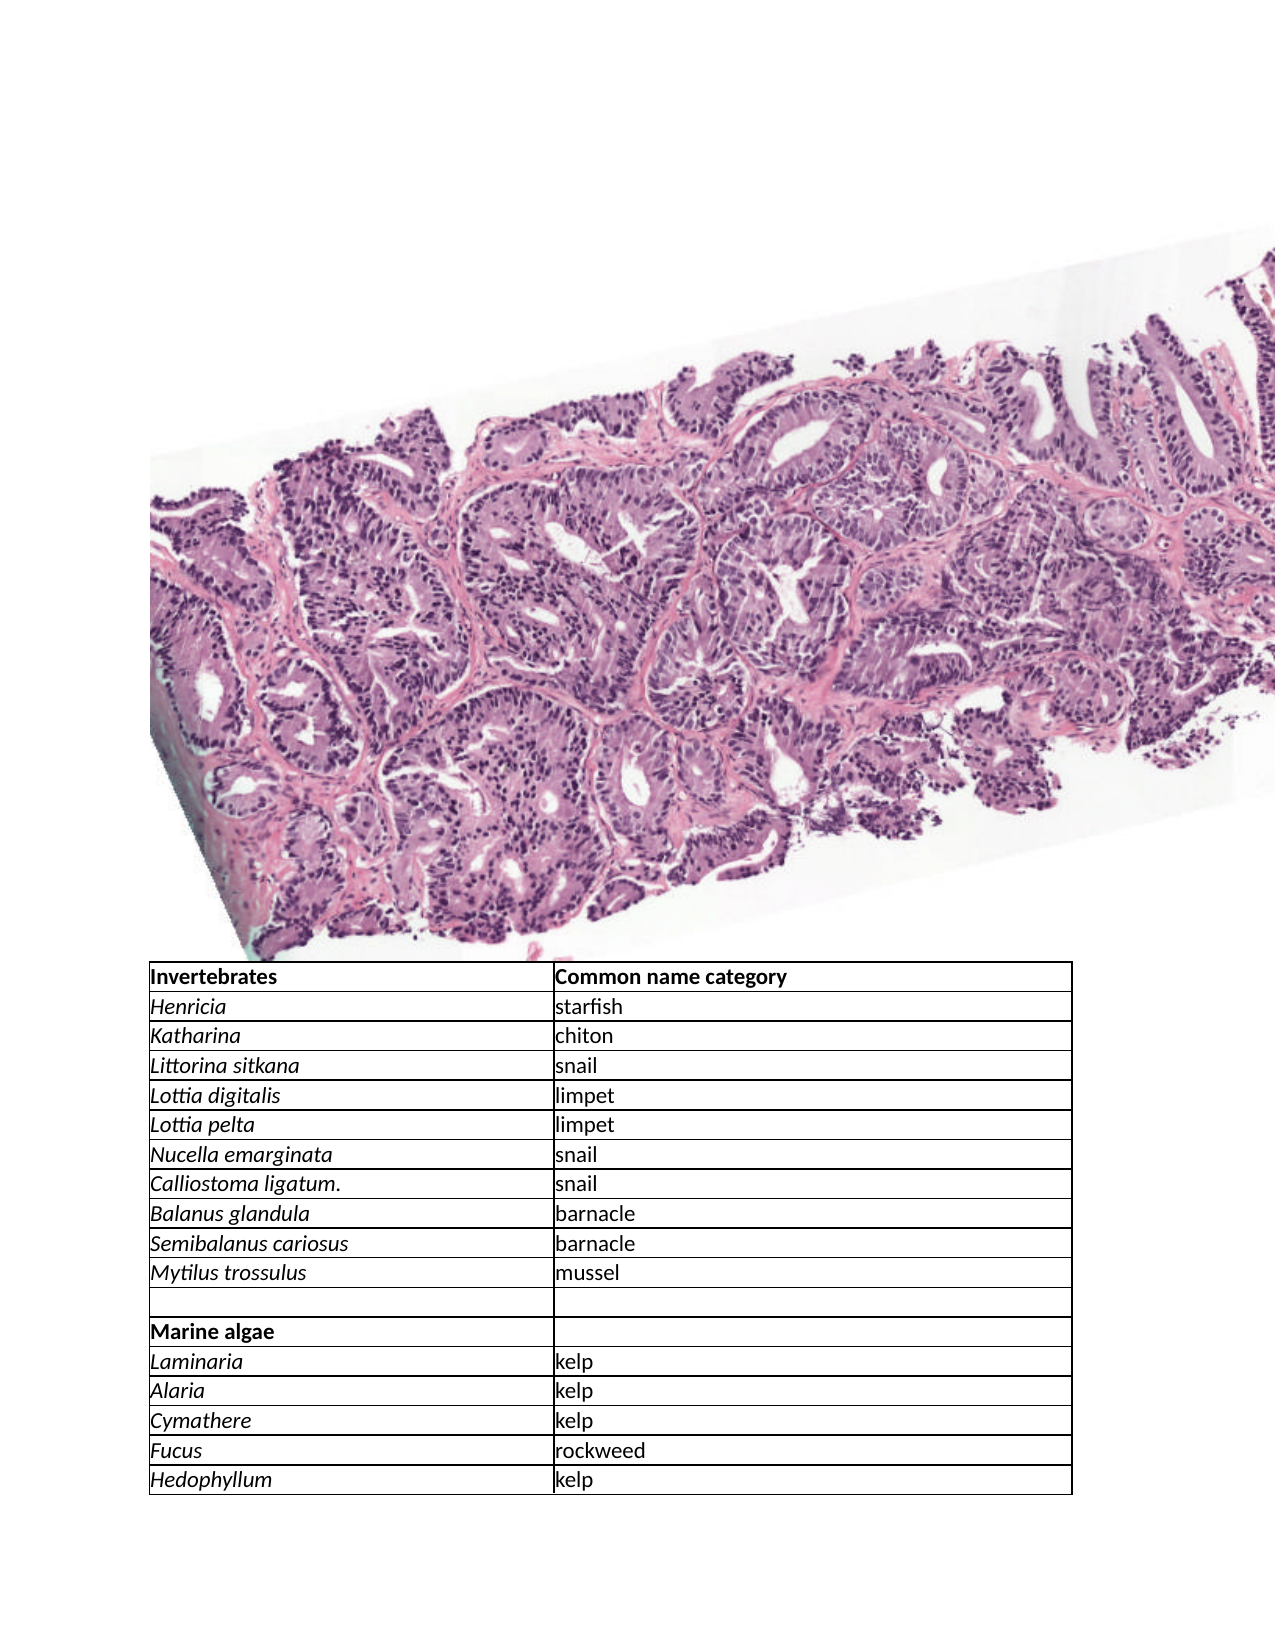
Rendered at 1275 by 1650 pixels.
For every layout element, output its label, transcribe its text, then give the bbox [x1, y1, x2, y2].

table_cell barnacle [555, 1229, 1071, 1257]
table_cell [555, 1288, 1071, 1316]
table_cell limpet [555, 1111, 1071, 1138]
table_cell kelp [555, 1466, 1071, 1493]
table_cell Semibalanus cariosus [150, 1229, 553, 1257]
table_cell snail [555, 1140, 1071, 1168]
table_cell Alaria [150, 1377, 553, 1405]
table_cell Marine algae [150, 1318, 553, 1346]
table_cell kelp [555, 1377, 1071, 1405]
table_cell Littorina sitkana [150, 1051, 553, 1079]
table_cell Balanus glandula [150, 1199, 553, 1227]
table_cell Mytilus trossulus [150, 1258, 553, 1286]
table_cell kelp [555, 1406, 1071, 1434]
table_cell [555, 1318, 1071, 1346]
table_cell Fucus [150, 1436, 553, 1464]
table_cell [150, 1288, 553, 1316]
table_cell Cymathere [150, 1406, 553, 1434]
table_cell snail [555, 1051, 1071, 1079]
table_cell Nucella emarginata [150, 1140, 553, 1168]
table_cell Laminaria [150, 1347, 553, 1375]
table_cell Katharina [150, 1022, 553, 1050]
table_cell mussel [555, 1258, 1071, 1286]
table_cell starfish [555, 992, 1071, 1020]
table_cell Lottia pelta [150, 1111, 553, 1138]
table_header Common name category [555, 963, 1071, 991]
table_cell limpet [555, 1081, 1071, 1109]
picture [150, 150, 1275, 961]
table_cell Henricia [150, 992, 553, 1020]
table_cell rockweed [555, 1436, 1071, 1464]
table_cell Hedophyllum [150, 1466, 553, 1493]
table_header Invertebrates [150, 963, 553, 991]
table_cell chiton [555, 1022, 1071, 1050]
table_cell barnacle [555, 1199, 1071, 1227]
table_cell snail [555, 1170, 1071, 1198]
table_cell Calliostoma ligatum. [150, 1170, 553, 1198]
table_cell Lottia digitalis [150, 1081, 553, 1109]
table_cell kelp [555, 1347, 1071, 1375]
